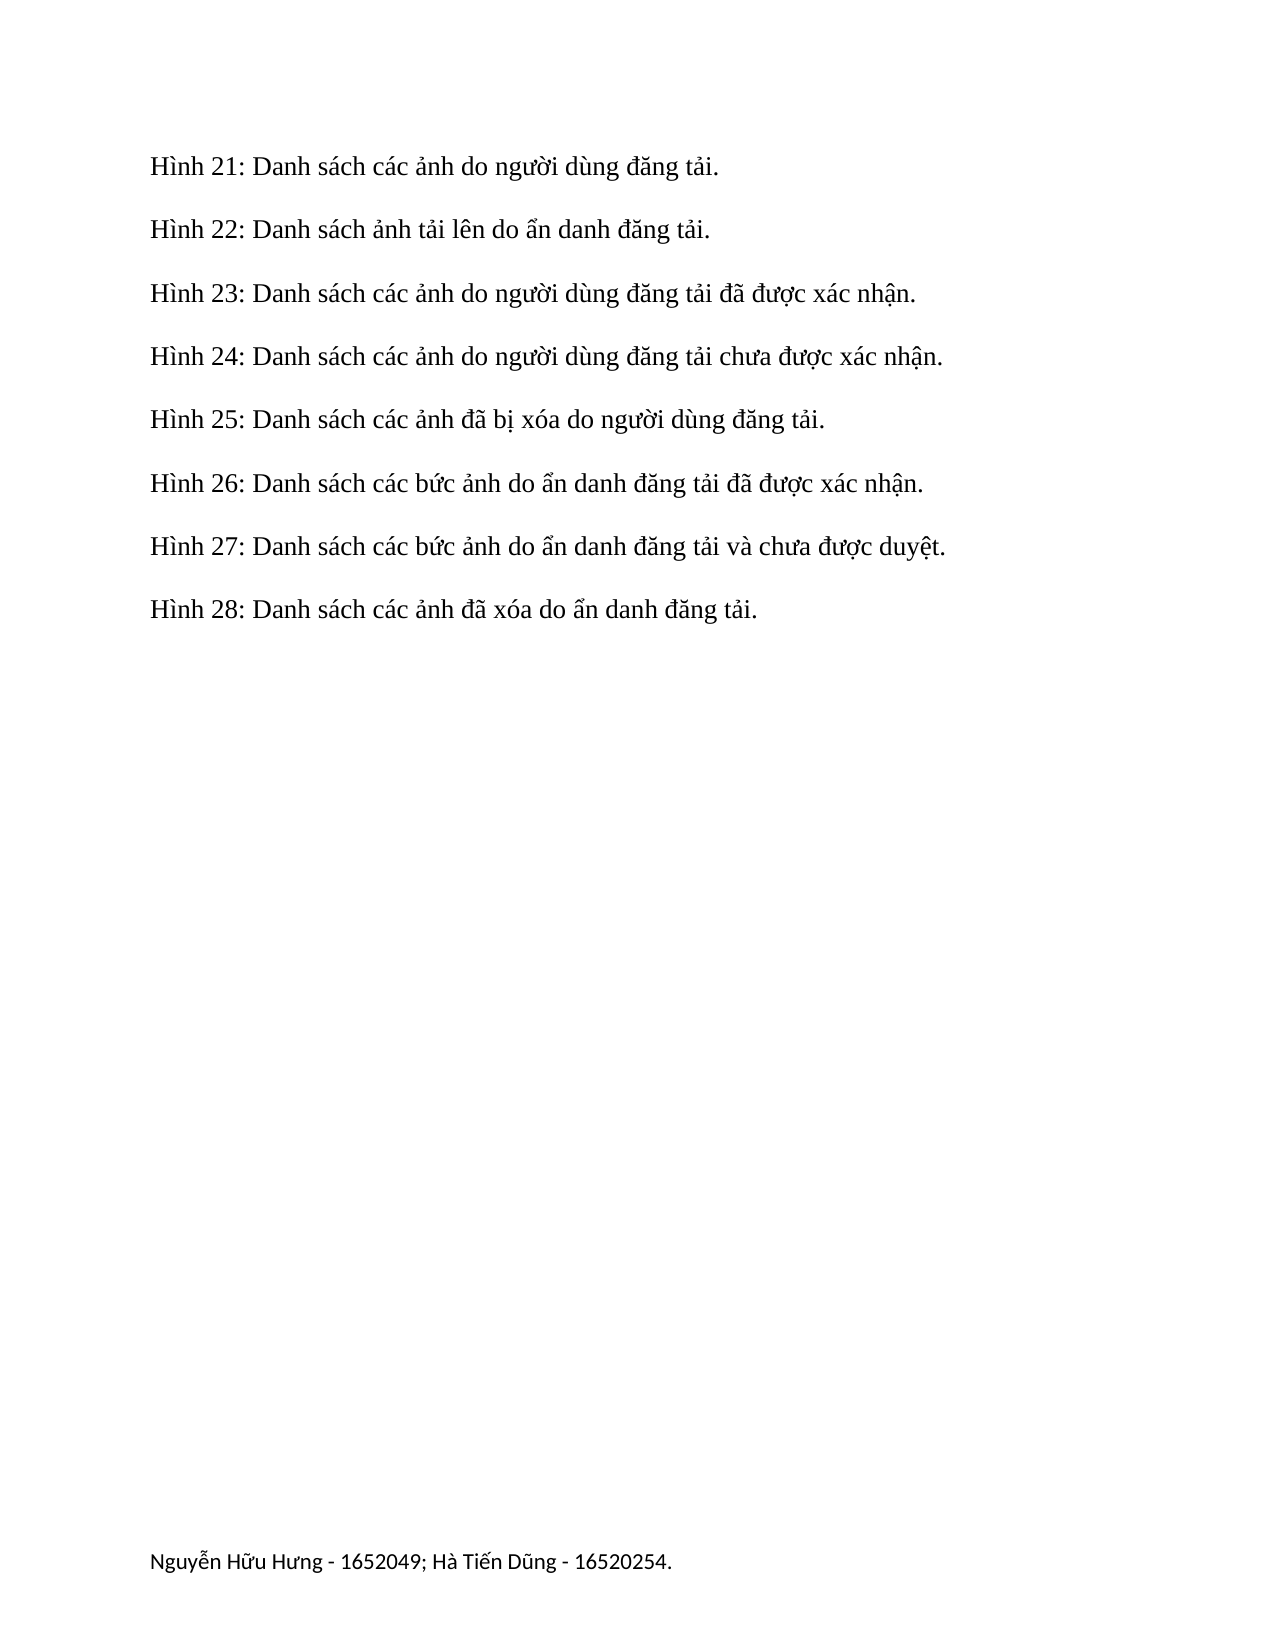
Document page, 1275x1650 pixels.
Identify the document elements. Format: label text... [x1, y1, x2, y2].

text Hình 28: Danh sách các ảnh đã xóa do ẩn danh đăng tải. [150, 593, 1125, 624]
text Hình 27: Danh sách các bức ảnh do ẩn danh đăng tải và chưa được duyệt. [150, 530, 1125, 561]
text Hình 21: Danh sách các ảnh do người dùng đăng tải. [150, 150, 1125, 181]
text Hình 26: Danh sách các bức ảnh do ẩn danh đăng tải đã được xác nhận. [150, 467, 1125, 498]
text Hình 22: Danh sách ảnh tải lên do ẩn danh đăng tải. [150, 213, 1125, 244]
text Hình 24: Danh sách các ảnh do người dùng đăng tải chưa được xác nhận. [150, 340, 1125, 371]
text Hình 23: Danh sách các ảnh do người dùng đăng tải đã được xác nhận. [150, 277, 1125, 308]
text Hình 25: Danh sách các ảnh đã bị xóa do người dùng đăng tải. [150, 403, 1125, 434]
